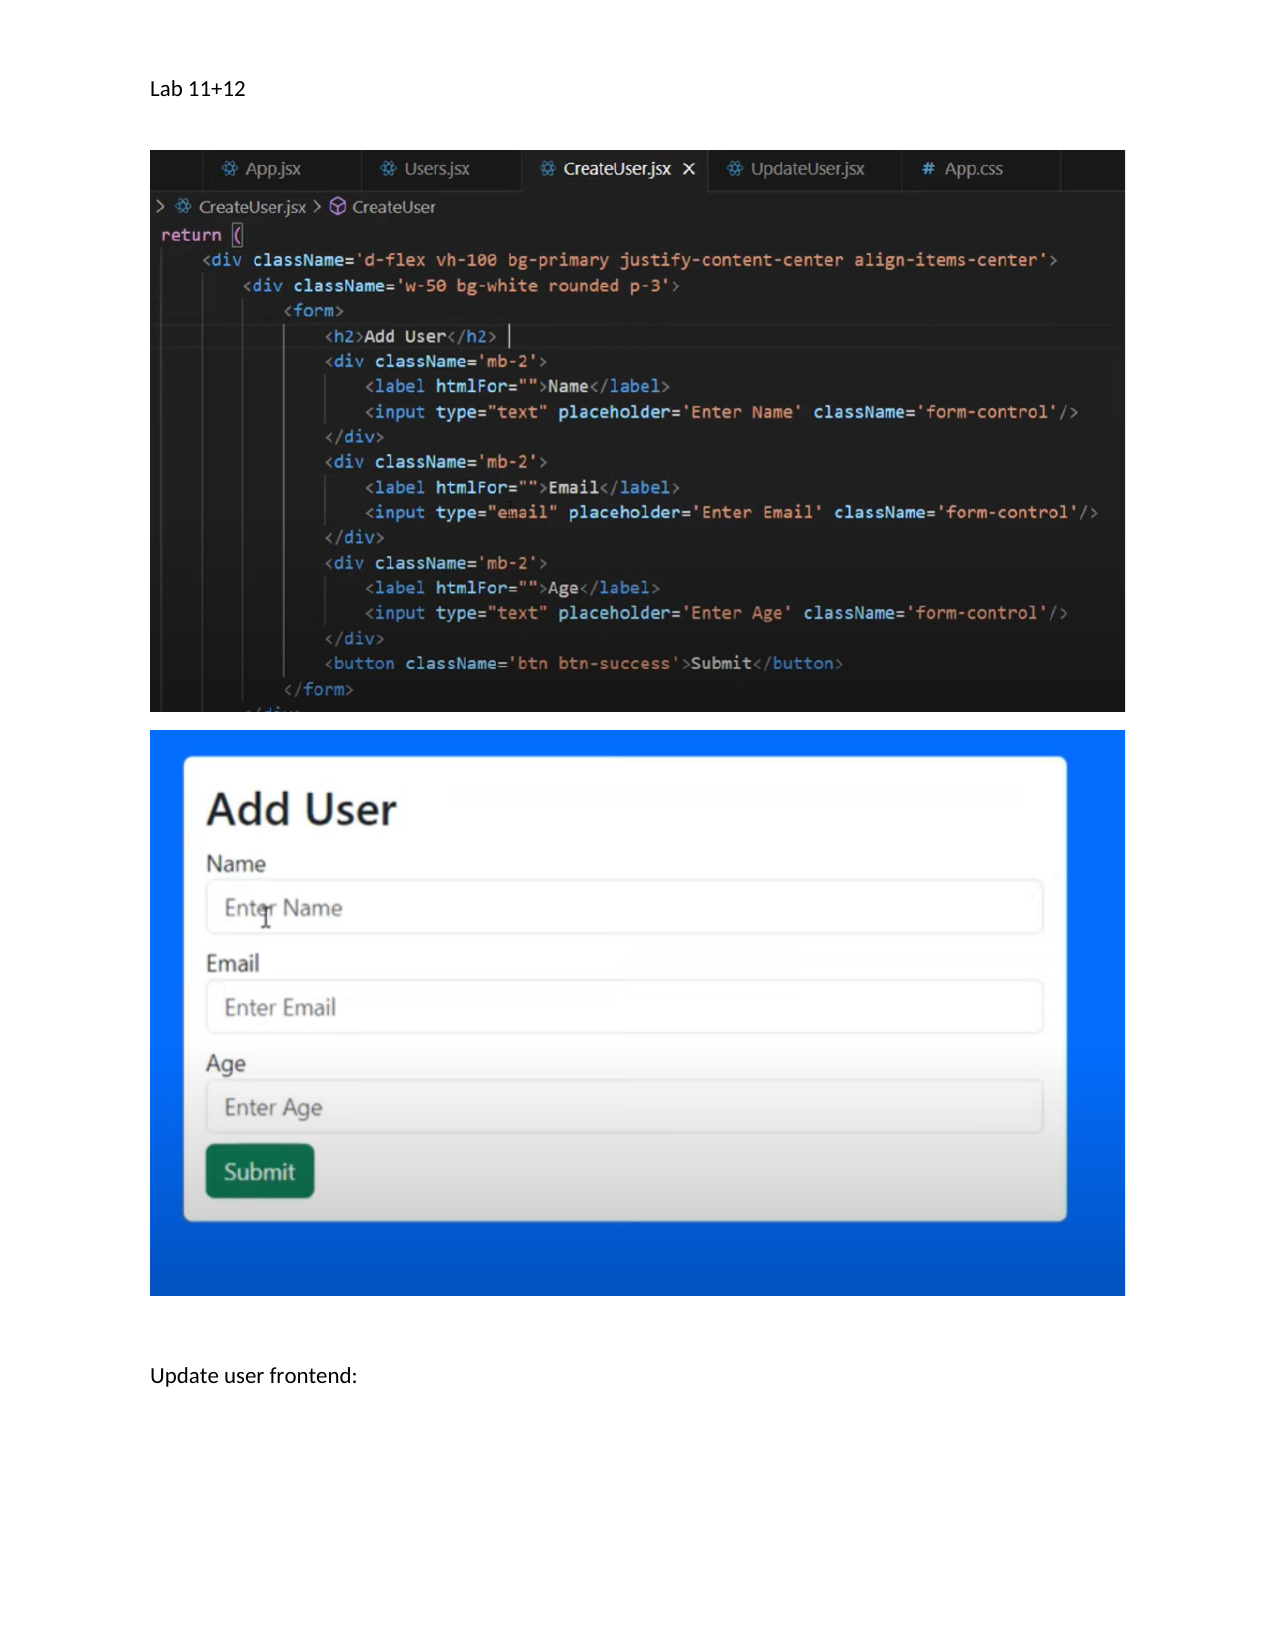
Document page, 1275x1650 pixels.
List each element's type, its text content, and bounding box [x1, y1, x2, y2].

picture [150, 150, 1125, 712]
text Update user frontend: [150, 1361, 1125, 1389]
picture [150, 730, 1125, 1296]
